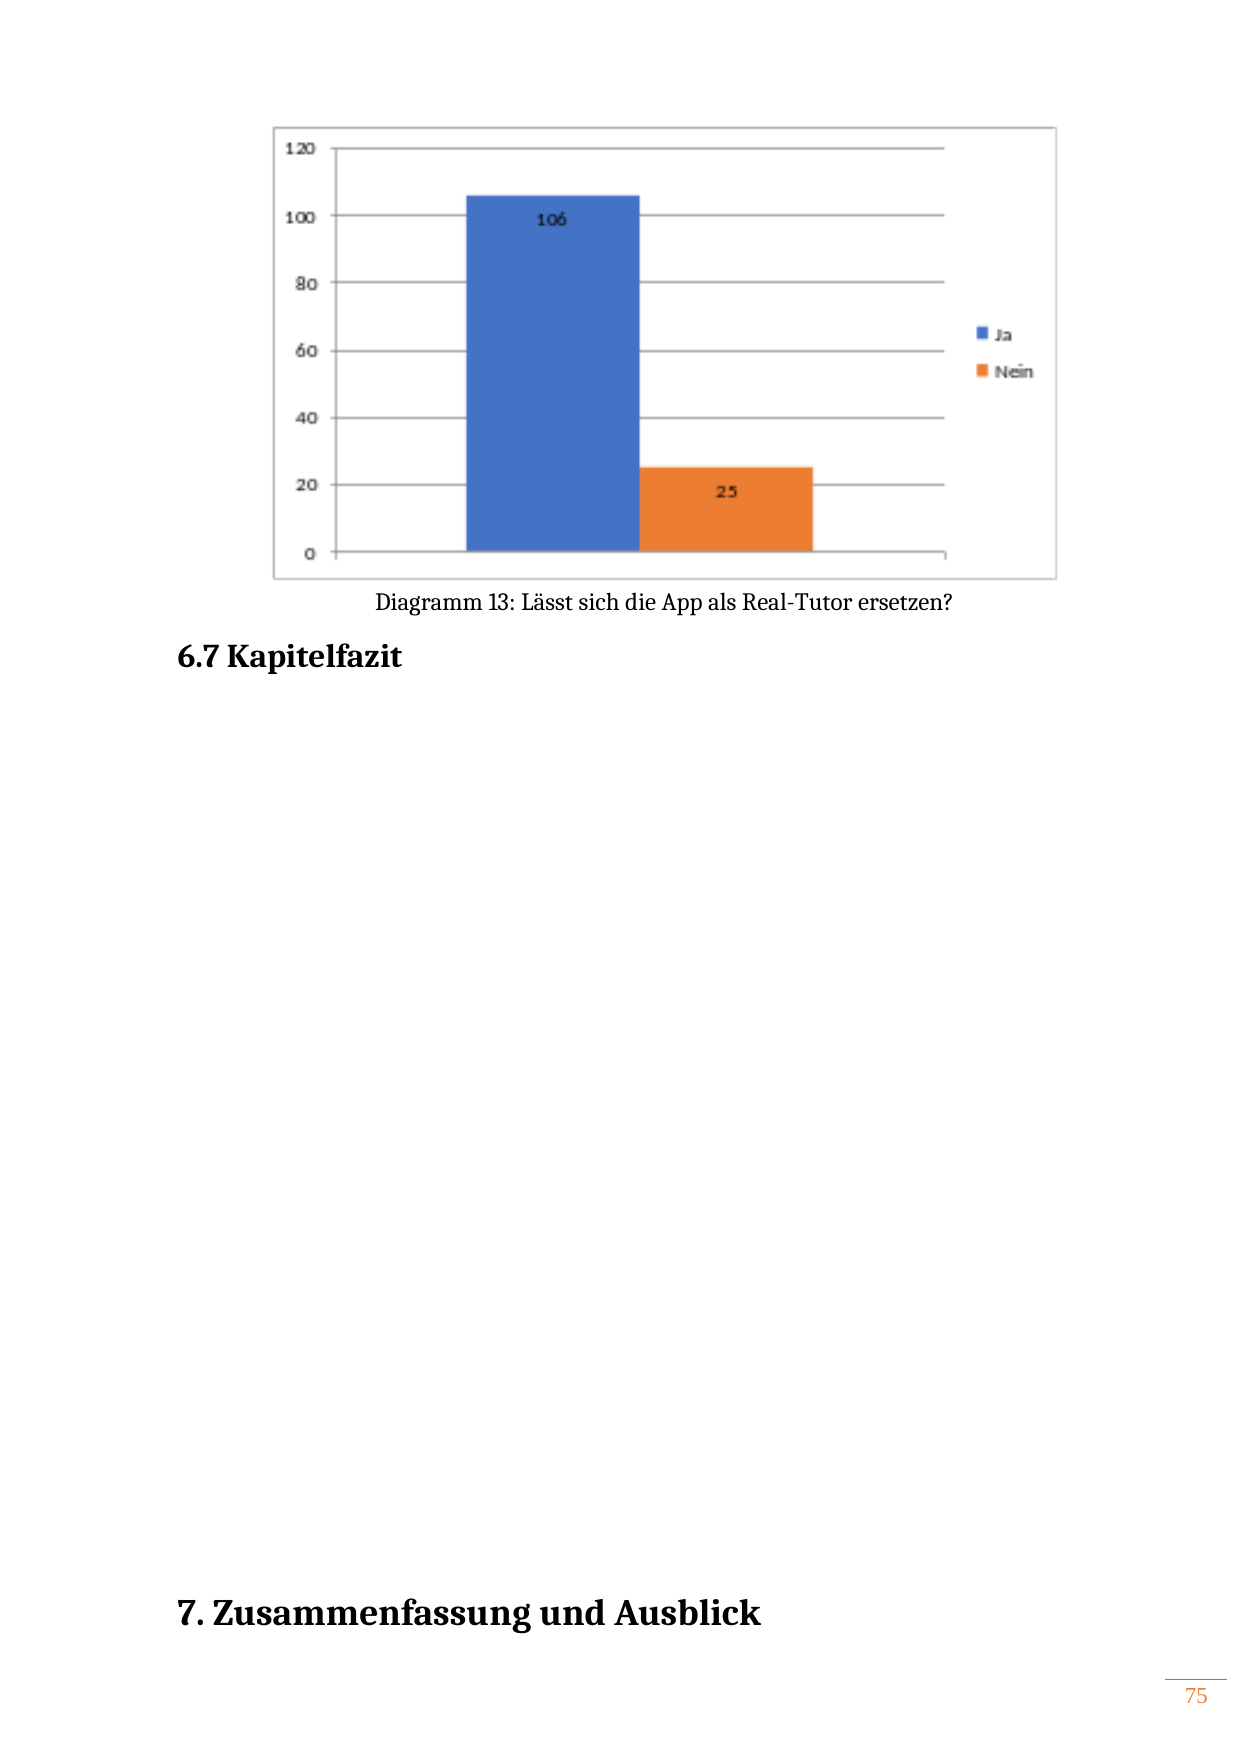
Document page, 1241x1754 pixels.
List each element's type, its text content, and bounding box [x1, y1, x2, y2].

text Diagramm 13: Lässt sich die App als Real-Tutor ersetzen? [177, 588, 1152, 616]
subtitle 7. Zusammenfassung und Ausblick [177, 1591, 1152, 1634]
subtitle 6.7 Kapitelfazit [177, 637, 1152, 676]
